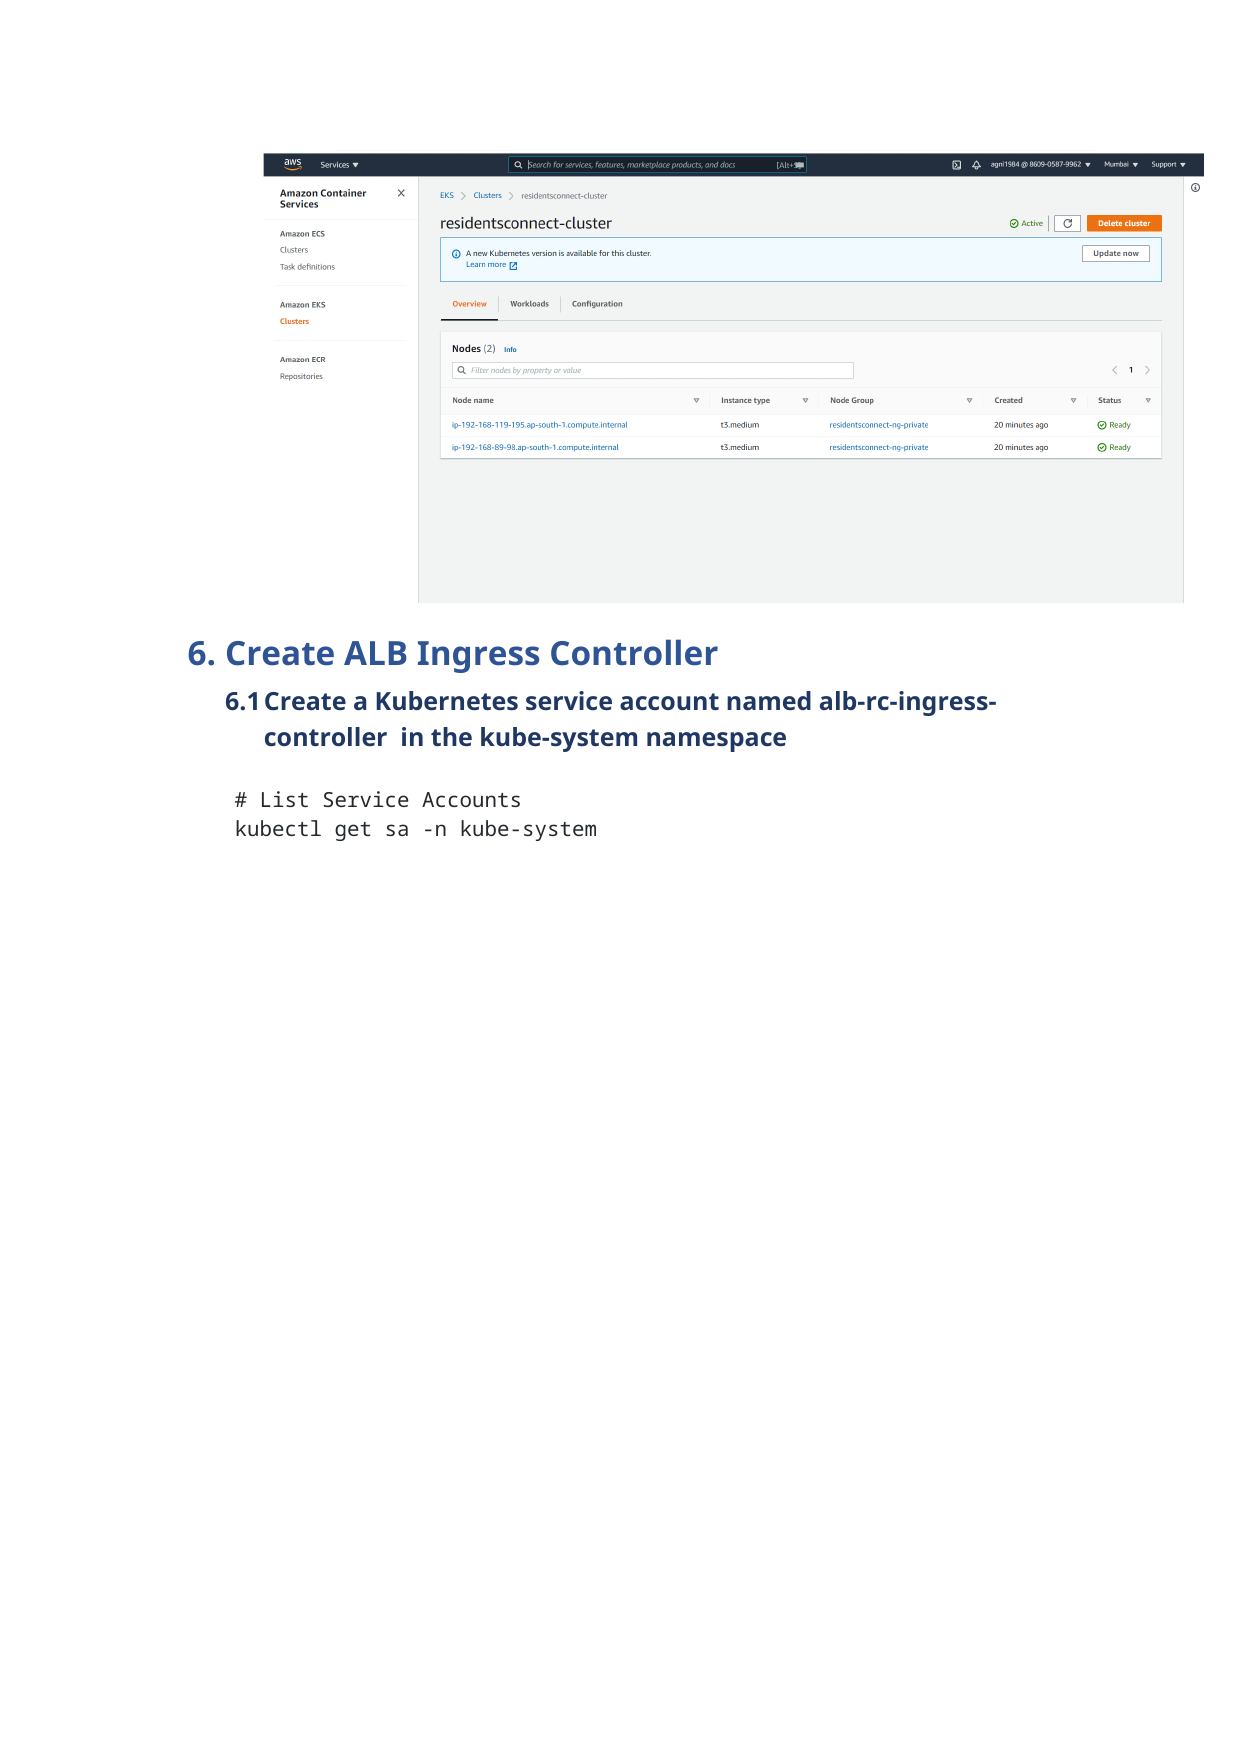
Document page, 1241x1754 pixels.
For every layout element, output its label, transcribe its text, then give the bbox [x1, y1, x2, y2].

picture [263, 150, 1204, 603]
subtitle Create a Kubernetes service account named alb-rc-ingress-controller in the kube-system namespace [225, 683, 1090, 754]
text # List Service Accounts [234, 785, 1090, 814]
subtitle Create ALB Ingress Controller [187, 630, 1090, 676]
text kubectl get sa -n kube-system [234, 814, 1090, 842]
